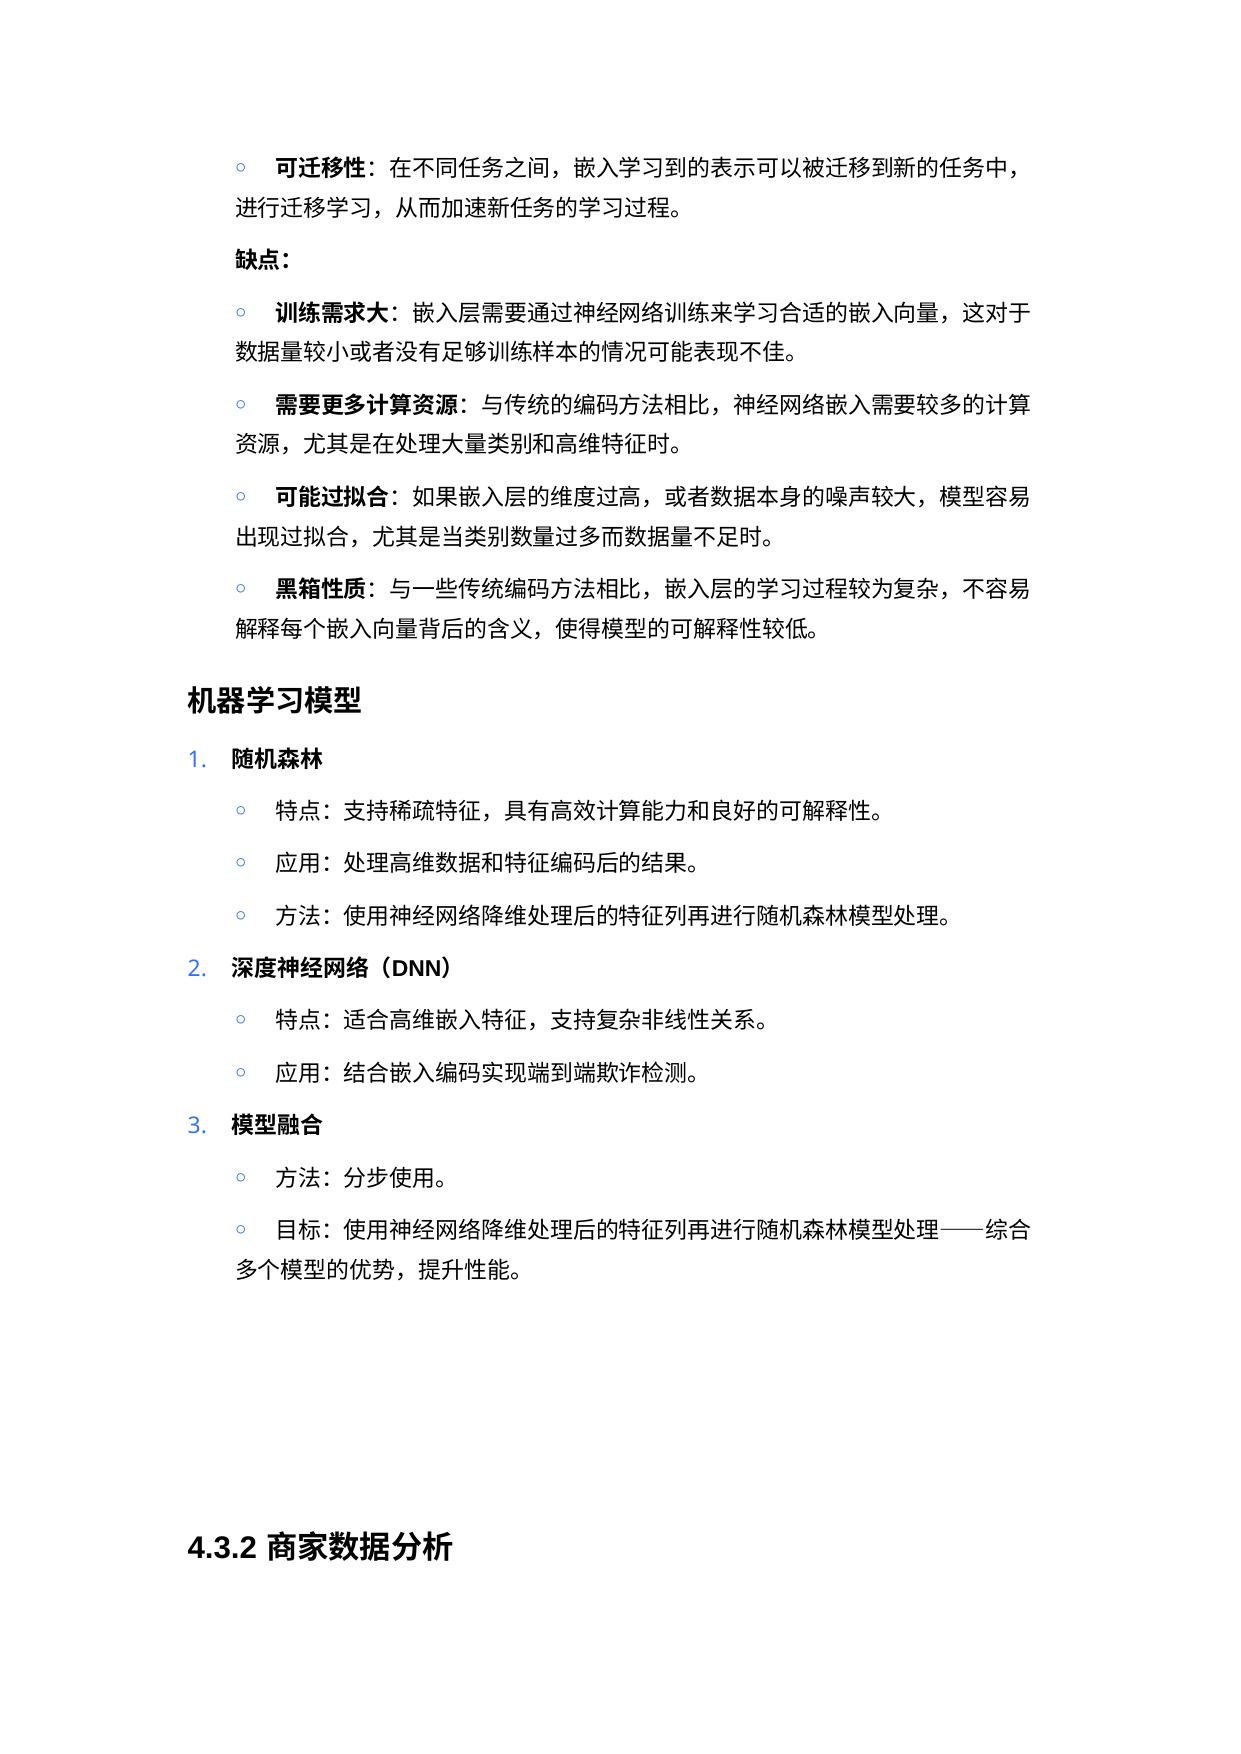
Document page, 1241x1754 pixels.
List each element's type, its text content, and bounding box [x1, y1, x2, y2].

text 机器学习模型 [187, 677, 1053, 719]
list 需要更多计算资源：与传统的编码方法相比，神经网络嵌入需要较多的计算资源，尤其是在处理大量类别和高维特征时。 [235, 386, 1053, 459]
list 深度神经网络（DNN） [187, 950, 1053, 983]
list 特点：支持稀疏特征，具有高效计算能力和良好的可解释性。 [235, 793, 1053, 826]
text 缺点： [235, 242, 1053, 275]
list 可能过拟合：如果嵌入层的维度过高，或者数据本身的噪声较大，模型容易出现过拟合，尤其是当类别数量过多而数据量不足时。 [235, 478, 1053, 552]
list 可迁移性：在不同任务之间，嵌入学习到的表示可以被迁移到新的任务中，进行迁移学习，从而加速新任务的学习过程。 [235, 150, 1053, 223]
text 4.3.2 商家数据分析 [187, 1523, 1053, 1568]
list 方法：使用神经网络降维处理后的特征列再进行随机森林模型处理。 [235, 898, 1053, 931]
list 黑箱性质：与一些传统编码方法相比，嵌入层的学习过程较为复杂，不容易解释每个嵌入向量背后的含义，使得模型的可解释性较低。 [235, 571, 1053, 644]
list 方法：分步使用。 [235, 1159, 1053, 1193]
list 训练需求大：嵌入层需要通过神经网络训练来学习合适的嵌入向量，这对于数据量较小或者没有足够训练样本的情况可能表现不佳。 [235, 294, 1053, 367]
list 随机森林 [187, 741, 1053, 774]
list 特点：适合高维嵌入特征，支持复杂非线性关系。 [235, 1002, 1053, 1036]
list 模型融合 [187, 1107, 1053, 1140]
list 应用：处理高维数据和特征编码后的结果。 [235, 845, 1053, 878]
list 应用：结合嵌入编码实现端到端欺诈检测。 [235, 1055, 1053, 1088]
list 目标：使用神经网络降维处理后的特征列再进行随机森林模型处理——综合多个模型的优势，提升性能。 [235, 1212, 1053, 1285]
